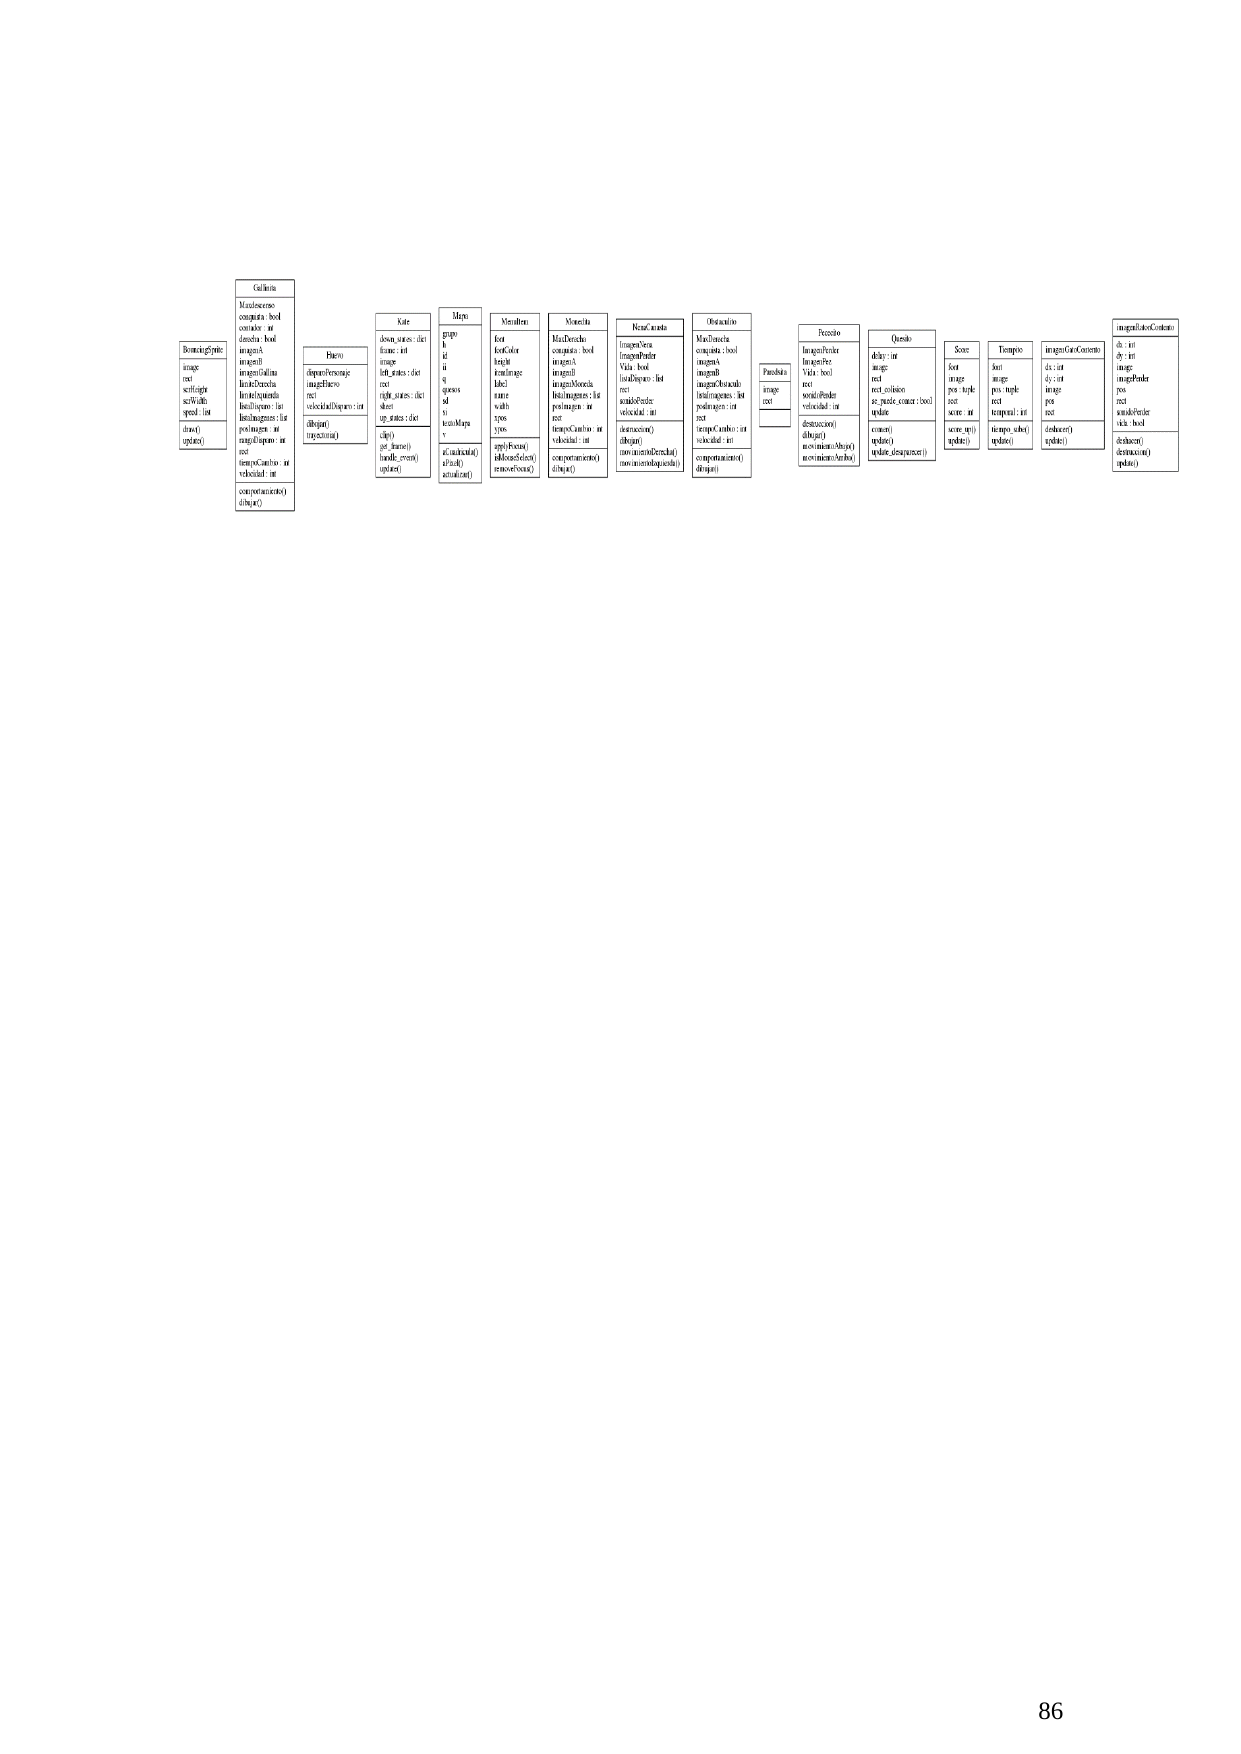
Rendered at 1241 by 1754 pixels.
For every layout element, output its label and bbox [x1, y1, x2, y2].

picture [177, 277, 1180, 514]
